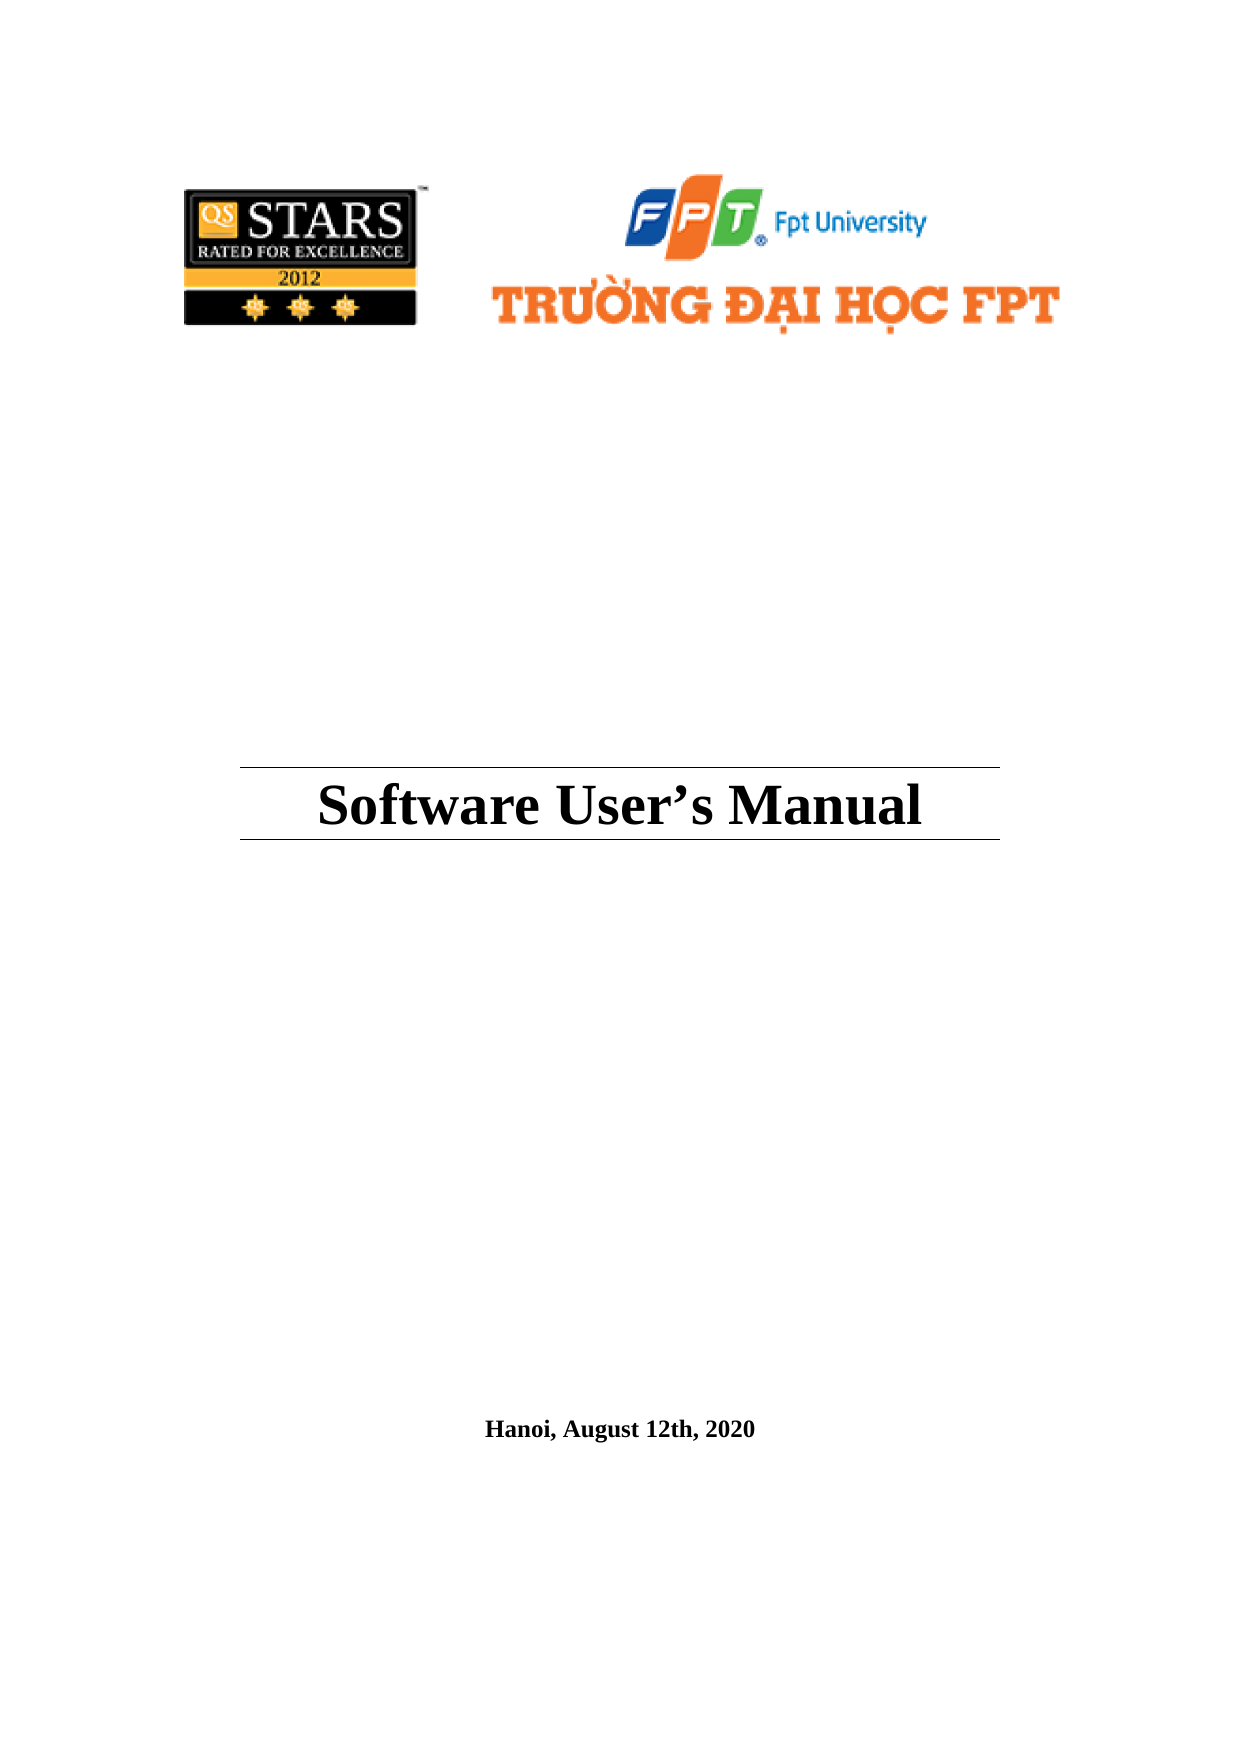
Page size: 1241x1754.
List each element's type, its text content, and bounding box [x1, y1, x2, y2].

picture [150, 150, 1091, 359]
text Hanoi, August 12th, 2020 [150, 1414, 1090, 1443]
text Software User’s Manual [240, 768, 1000, 839]
